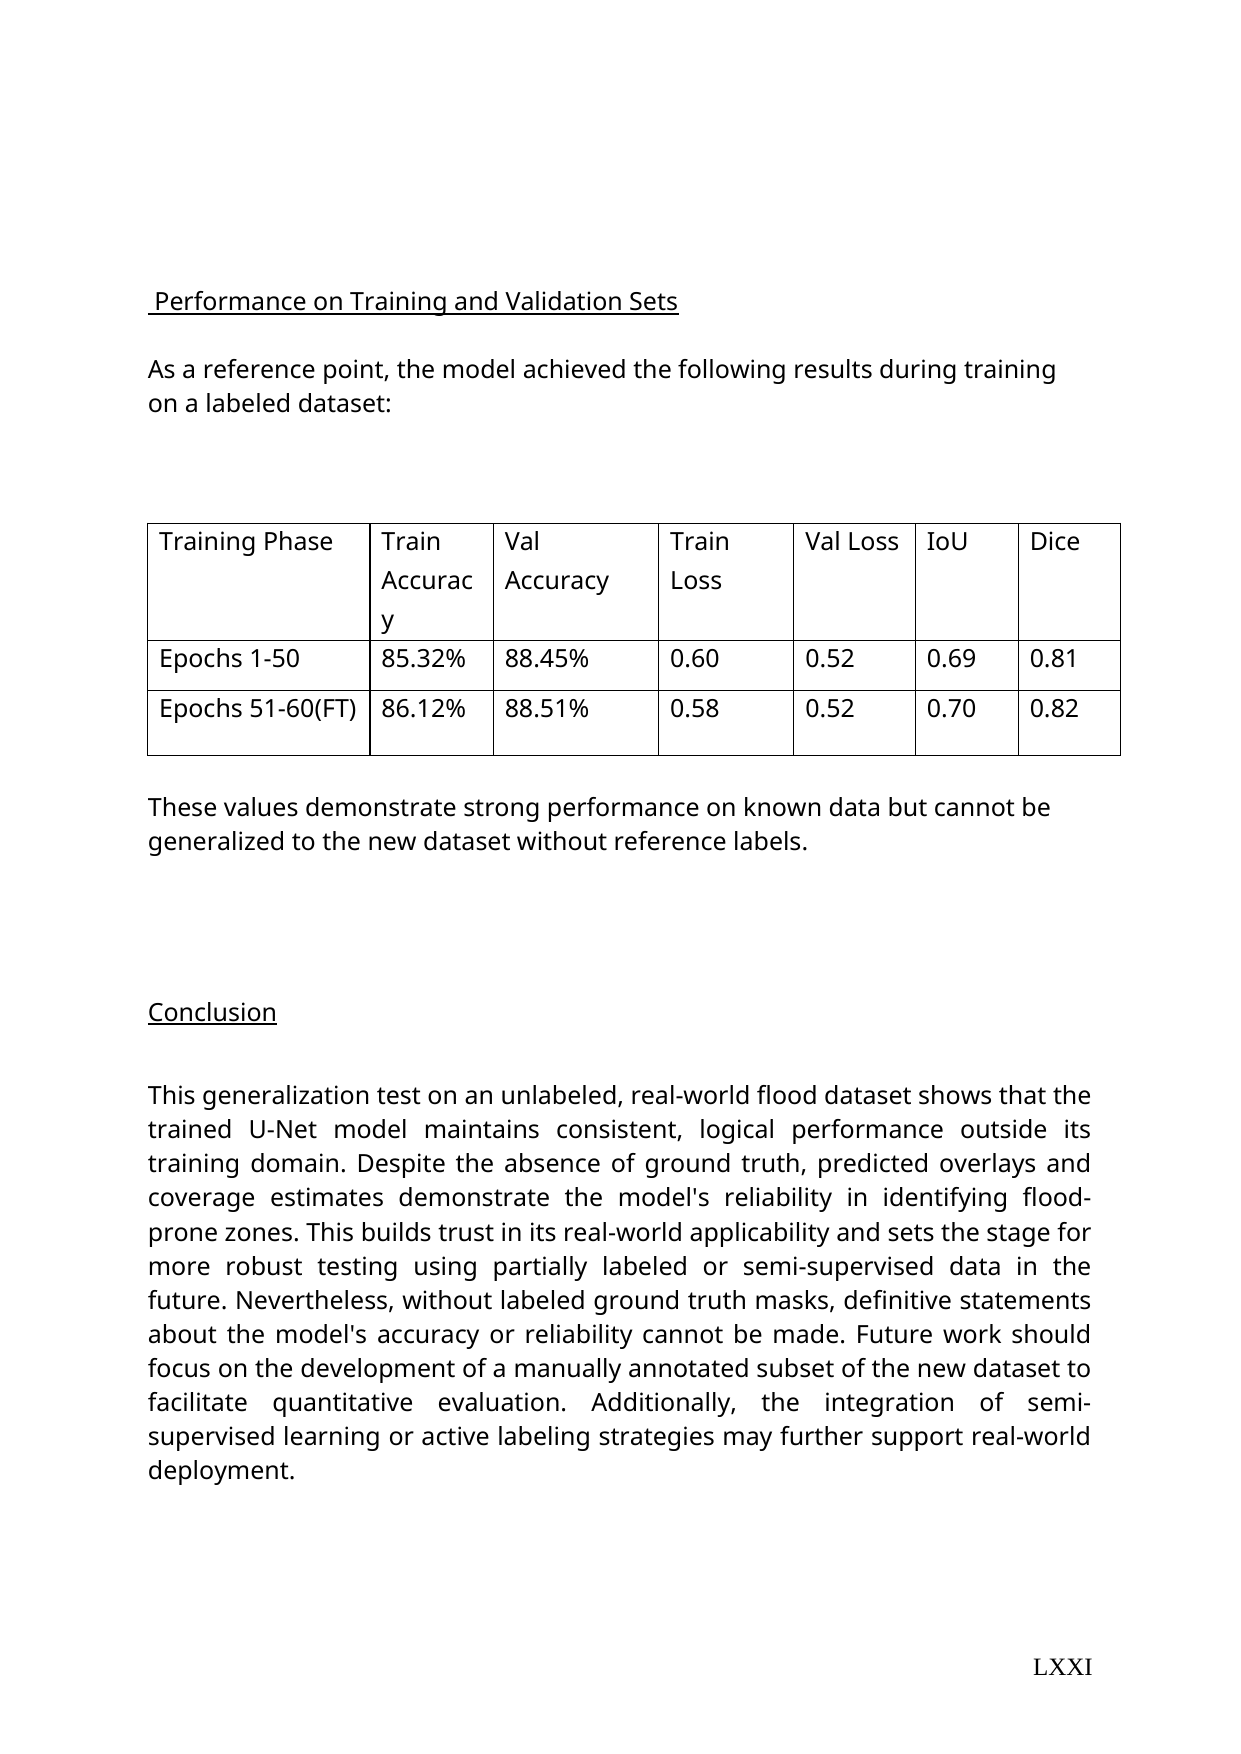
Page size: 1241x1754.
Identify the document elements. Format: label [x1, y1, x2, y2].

table_header [916, 524, 1018, 640]
table_cell [1019, 641, 1120, 690]
table_cell [148, 691, 369, 755]
table_cell [371, 691, 493, 755]
table_header [794, 524, 915, 640]
table_cell [659, 691, 793, 755]
table_cell [371, 641, 493, 690]
table_header [494, 524, 658, 640]
table_cell [794, 691, 915, 755]
table_cell [148, 641, 369, 690]
table_cell [494, 691, 658, 755]
table_cell [659, 641, 793, 690]
table_cell [916, 641, 1018, 690]
table_cell [916, 691, 1018, 755]
table_header [371, 524, 493, 640]
table_cell [1019, 691, 1120, 755]
table_cell [794, 641, 915, 690]
table_header [1019, 524, 1120, 640]
table_cell [494, 641, 658, 690]
table_header [148, 524, 369, 640]
table_header [659, 524, 793, 640]
